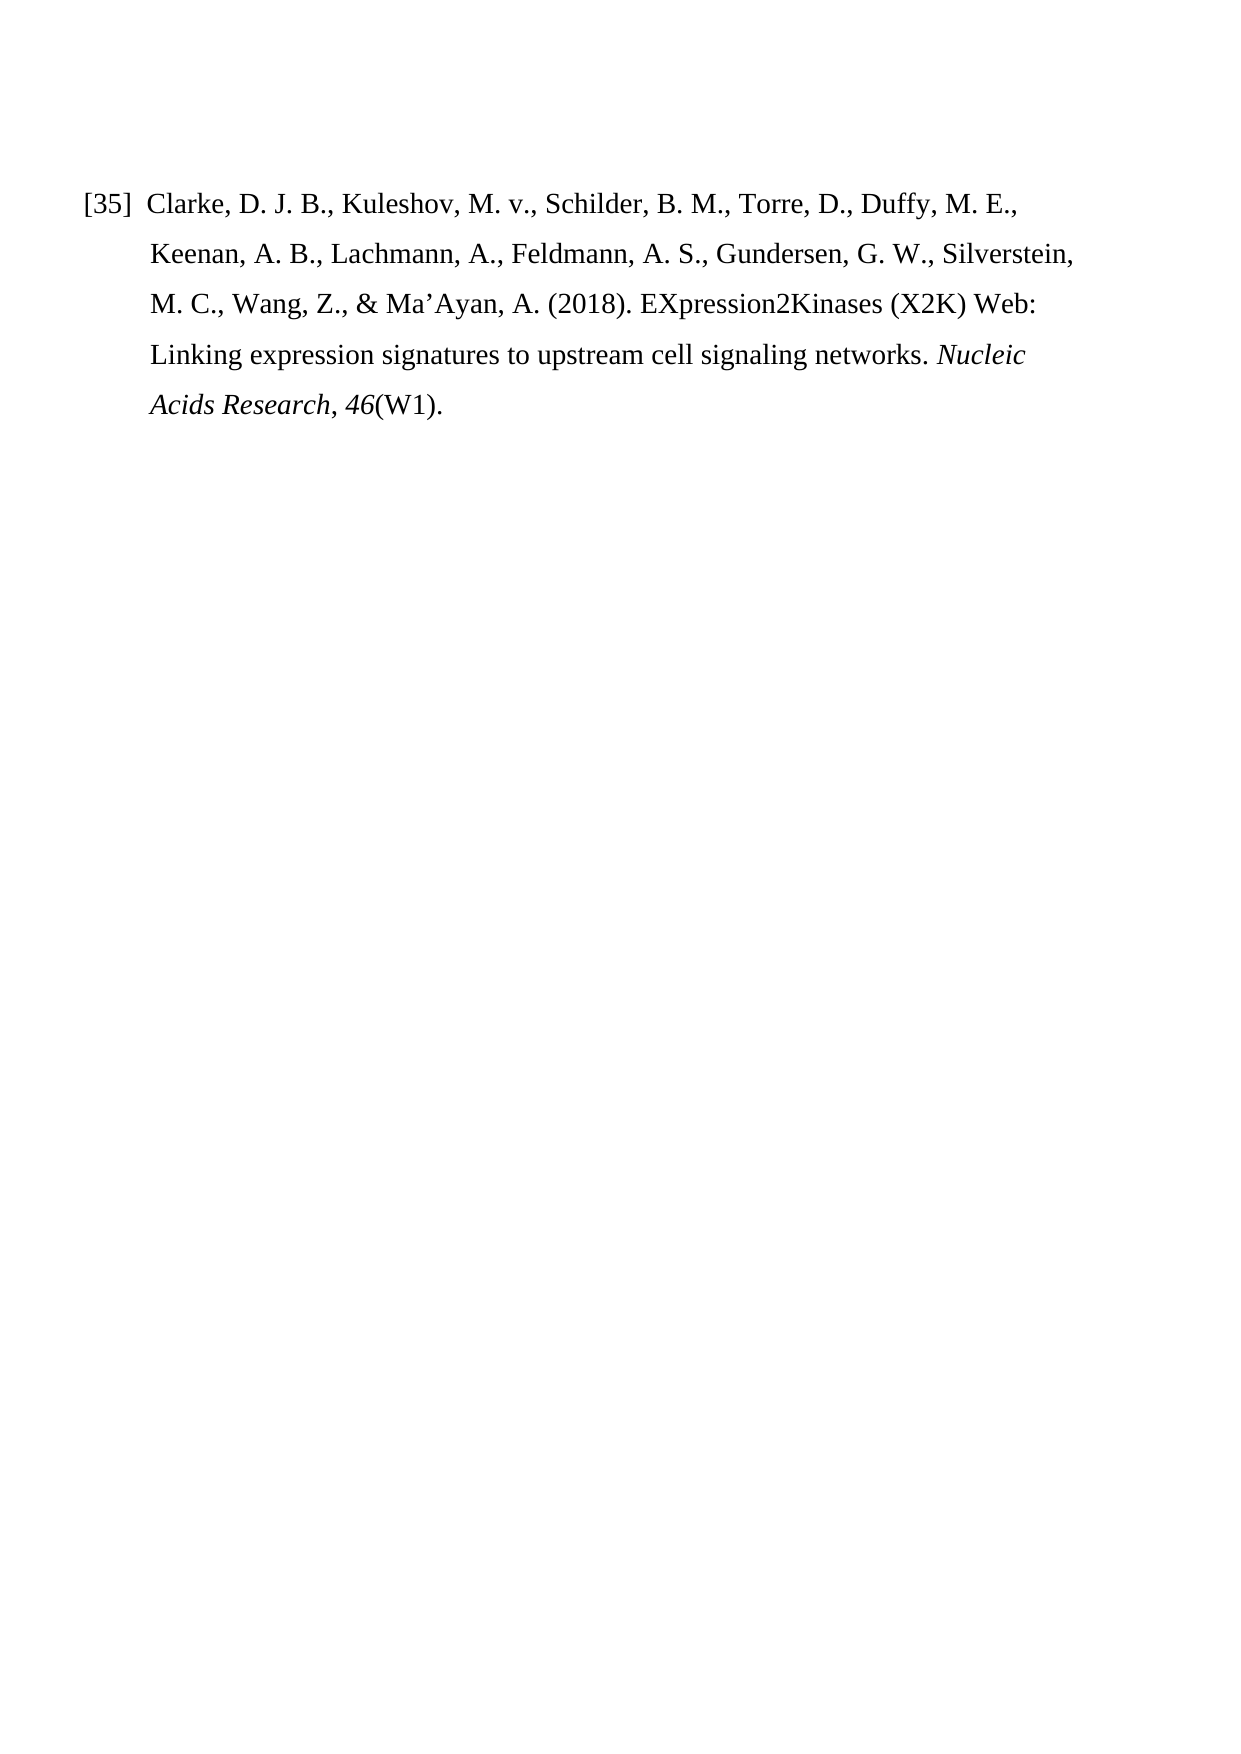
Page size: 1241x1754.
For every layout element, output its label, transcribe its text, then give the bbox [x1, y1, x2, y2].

text [35] Clarke, D. J. B., Kuleshov, M. v., Schilder, B. M., Torre, D., Duffy, M. E., Keenan, A. B., Lachmann, A., Feldmann, A. S., Gundersen, G. W., Silverstein, M. C., Wang, Z., & Ma’Ayan, A. (2018). EXpression2Kinases (X2K) Web: Linking expression signatures to upstream cell signaling networks. Nucleic Acids Research, 46(W1). [83, 186, 1090, 421]
